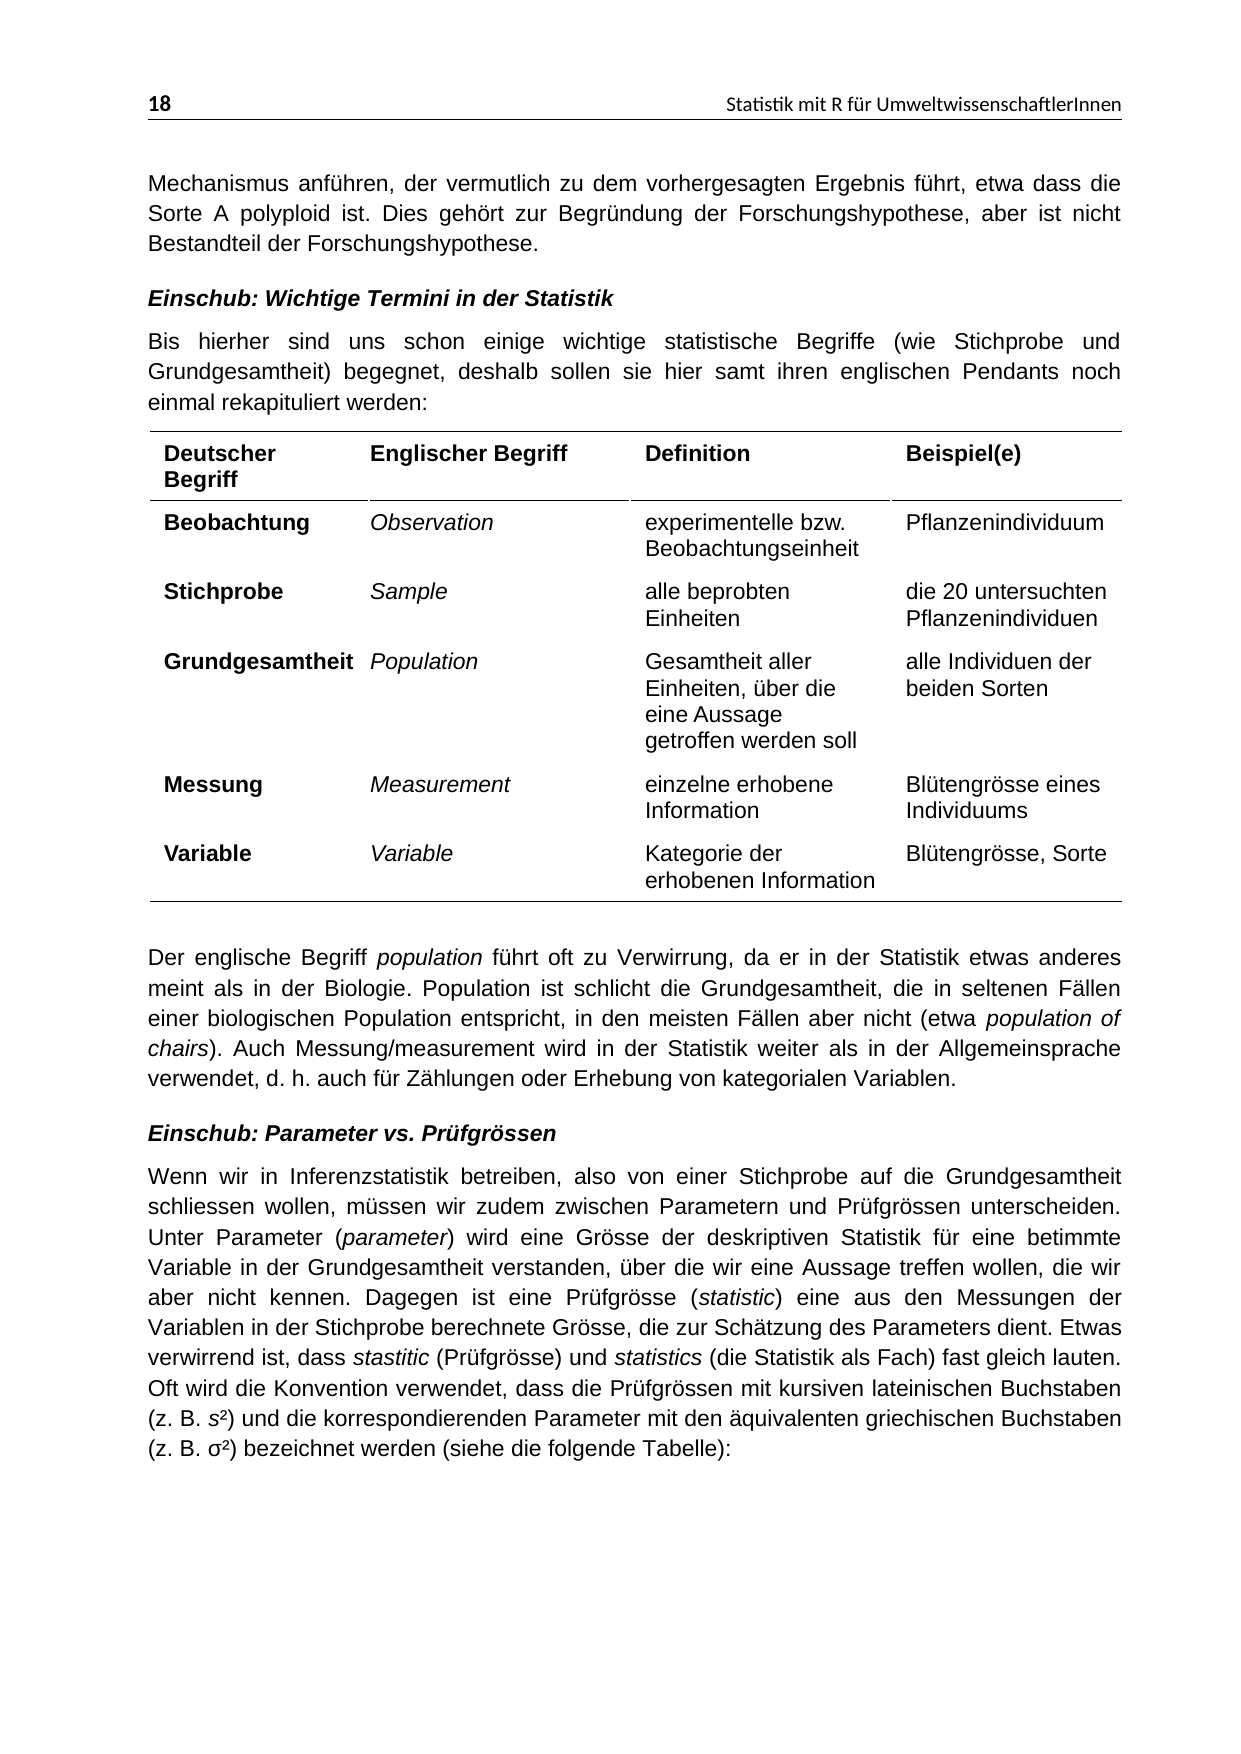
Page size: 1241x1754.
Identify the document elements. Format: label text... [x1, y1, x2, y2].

table_cell alle beprobten Einheiten [631, 571, 890, 638]
text Wenn wir in Inferenzstatistik betreiben, also von einer Stichprobe auf die Grundgesamtheit schliessen wollen, müssen wir zudem zwischen Parametern und Prüfgrössen unterscheiden. Unter Parameter (parameter) wird eine Grösse der deskriptiven Statistik für eine betimmte Variable in der Grundgesamtheit verstanden, über die wir eine Aussage treffen wollen, die wir aber nicht kennen. Dagegen ist eine Prüfgrösse (statistic) eine aus den Messungen der Variablen in der Stichprobe berechnete Grösse, die zur Schätzung des Parameters dient. Etwas verwirrend ist, dass stastitic (Prüfgrösse) und statistics (die Statistik als Fach) fast gleich lauten. Oft wird die Konvention verwendet, dass die Prüfgrössen mit kursiven lateinischen Buchstaben (z. B. s²) und die korrespondierenden Parameter mit den äquivalenten griechischen Buchstaben (z. B. σ²) bezeichnet werden (siehe die folgende Tabelle): [148, 1163, 1122, 1461]
table_header Definition [631, 432, 890, 500]
table_header Beispiel(e) [892, 432, 1122, 500]
table_cell Messung [150, 763, 368, 831]
text Bis hierher sind uns schon einige wichtige statistische Begriffe (wie Stichprobe und Grundgesamtheit) begegnet, deshalb sollen sie hier samt ihren englischen Pendants noch einmal rekapituliert werden: [148, 328, 1122, 415]
text Der englische Begriff population führt oft zu Verwirrung, da er in der Statistik etwas anderes meint als in der Biologie. Population ist schlicht die Grundgesamtheit, die in seltenen Fällen einer biologischen Population entspricht, in den meisten Fällen aber nicht (etwa population of chairs). Auch Messung/measurement wird in der Statistik weiter als in der Allgemeinsprache verwendet, d. h. auch für Zählungen oder Erhebung von kategorialen Variablen. [148, 944, 1122, 1092]
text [148, 170, 1122, 257]
table_cell die 20 untersuchten Pflanzenindividuen [892, 571, 1122, 638]
table_cell Kategorie der erhobenen Information [631, 833, 890, 901]
table_cell Stichprobe [150, 571, 368, 638]
table_header Englischer Begriff [370, 432, 629, 500]
table_cell einzelne erhobene Information [631, 763, 890, 831]
subtitle Einschub: Wichtige Termini in der Statistik [148, 285, 1122, 312]
table_cell Sample [370, 571, 629, 638]
table_cell Variable [370, 833, 629, 901]
table_cell Grundgesamtheit [150, 641, 368, 761]
table_cell Blütengrösse, Sorte [892, 833, 1122, 901]
table_cell Blütengrösse eines Individuums [892, 763, 1122, 831]
table_cell Measurement [370, 763, 629, 831]
table_cell Pflanzenindividuum [892, 501, 1122, 569]
table_cell experimentelle bzw. Beobachtungseinheit [631, 501, 890, 569]
table_cell Variable [150, 833, 368, 901]
table_cell Beobachtung [150, 501, 368, 569]
table_cell alle Individuen der beiden Sorten [892, 641, 1122, 761]
table_cell Observation [370, 501, 629, 569]
table_cell Population [370, 641, 629, 761]
subtitle Einschub: Parameter vs. Prüfgrössen [148, 1120, 1122, 1147]
table_cell Gesamtheit aller Einheiten, über die eine Aussage getroffen werden soll [631, 641, 890, 761]
table_header Deutscher Begriff [150, 432, 368, 500]
